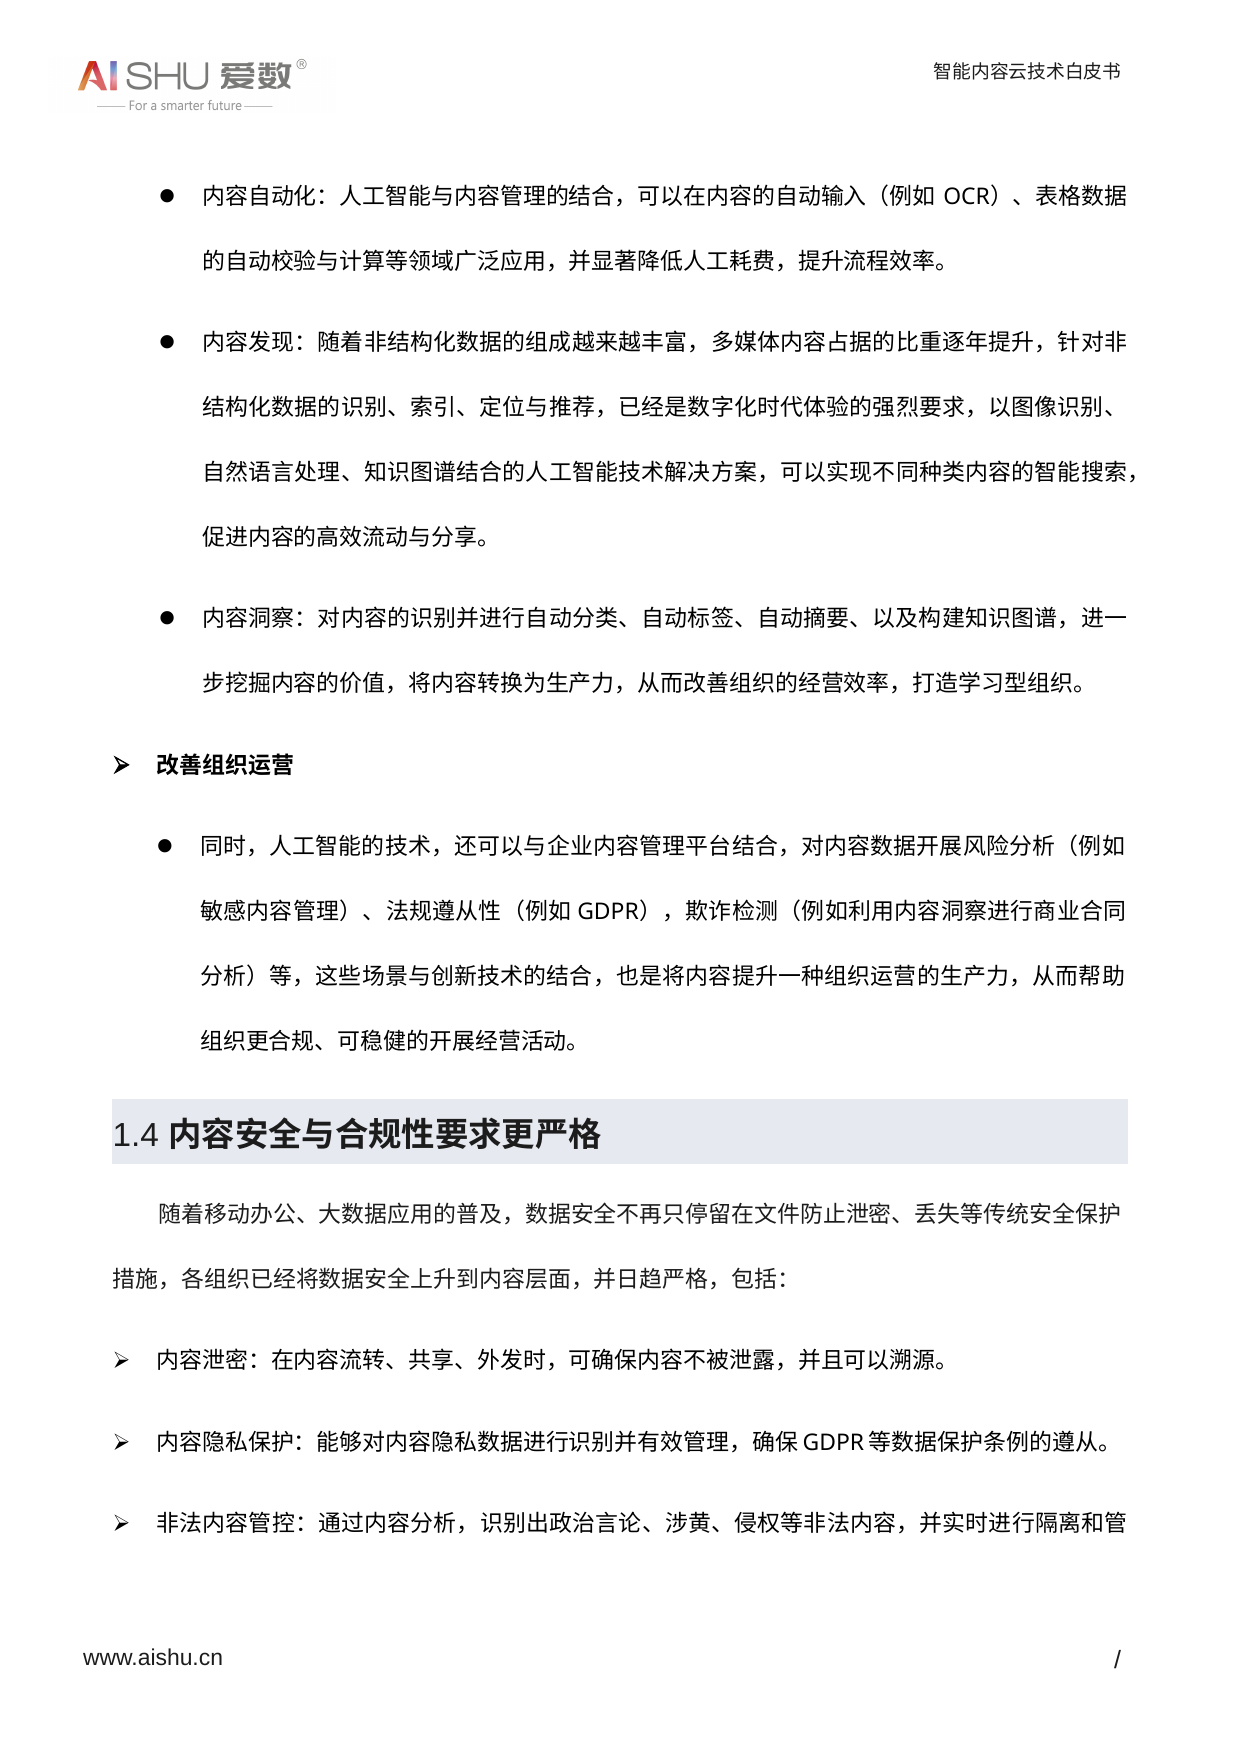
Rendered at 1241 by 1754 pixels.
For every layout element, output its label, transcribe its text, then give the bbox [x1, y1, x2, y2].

list 改善组织运营 [112, 731, 1128, 796]
list 内容自动化：人工智能与内容管理的结合，可以在内容的自动输入（例如OCR）、表格数据的自动校验与计算等领域广泛应用，并显著降低人工耗费，提升流程效率。 [158, 162, 1128, 292]
subtitle 内容安全与合规性要求更严格 [112, 1099, 1128, 1164]
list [112, 1489, 1128, 1554]
text 随着移动办公、大数据应用的普及，数据安全不再只停留在文件防止泄密、丢失等传统安全保护措施，各组织已经将数据安全上升到内容层面，并日趋严格，包括： [112, 1180, 1128, 1310]
list 内容泄密：在内容流转、共享、外发时，可确保内容不被泄露，并且可以溯源。 [112, 1327, 1128, 1392]
list 内容发现：随着非结构化数据的组成越来越丰富，多媒体内容占据的比重逐年提升，针对非结构化数据的识别、索引、定位与推荐，已经是数字化时代体验的强烈要求，以图像识别、自然语言处理、知识图谱结合的人工智能技术解决方案，可以实现不同种类内容的智能搜索，促进内容的高效流动与分享。 [158, 308, 1128, 568]
list 内容洞察：对内容的识别并进行自动分类、自动标签、自动摘要、以及构建知识图谱，进一步挖掘内容的价值，将内容转换为生产力，从而改善组织的经营效率，打造学习型组织。 [158, 584, 1128, 714]
picture [47, 56, 337, 113]
list 内容隐私保护：能够对内容隐私数据进行识别并有效管理，确保GDPR等数据保护条例的遵从。 [112, 1408, 1128, 1473]
list 同时，人工智能的技术，还可以与企业内容管理平台结合，对内容数据开展风险分析（例如敏感内容管理）、法规遵从性（例如GDPR），欺诈检测（例如利用内容洞察进行商业合同分析）等，这些场景与创新技术的结合，也是将内容提升一种组织运营的生产力，从而帮助组织更合规、可稳健的开展经营活动。 [156, 812, 1128, 1072]
